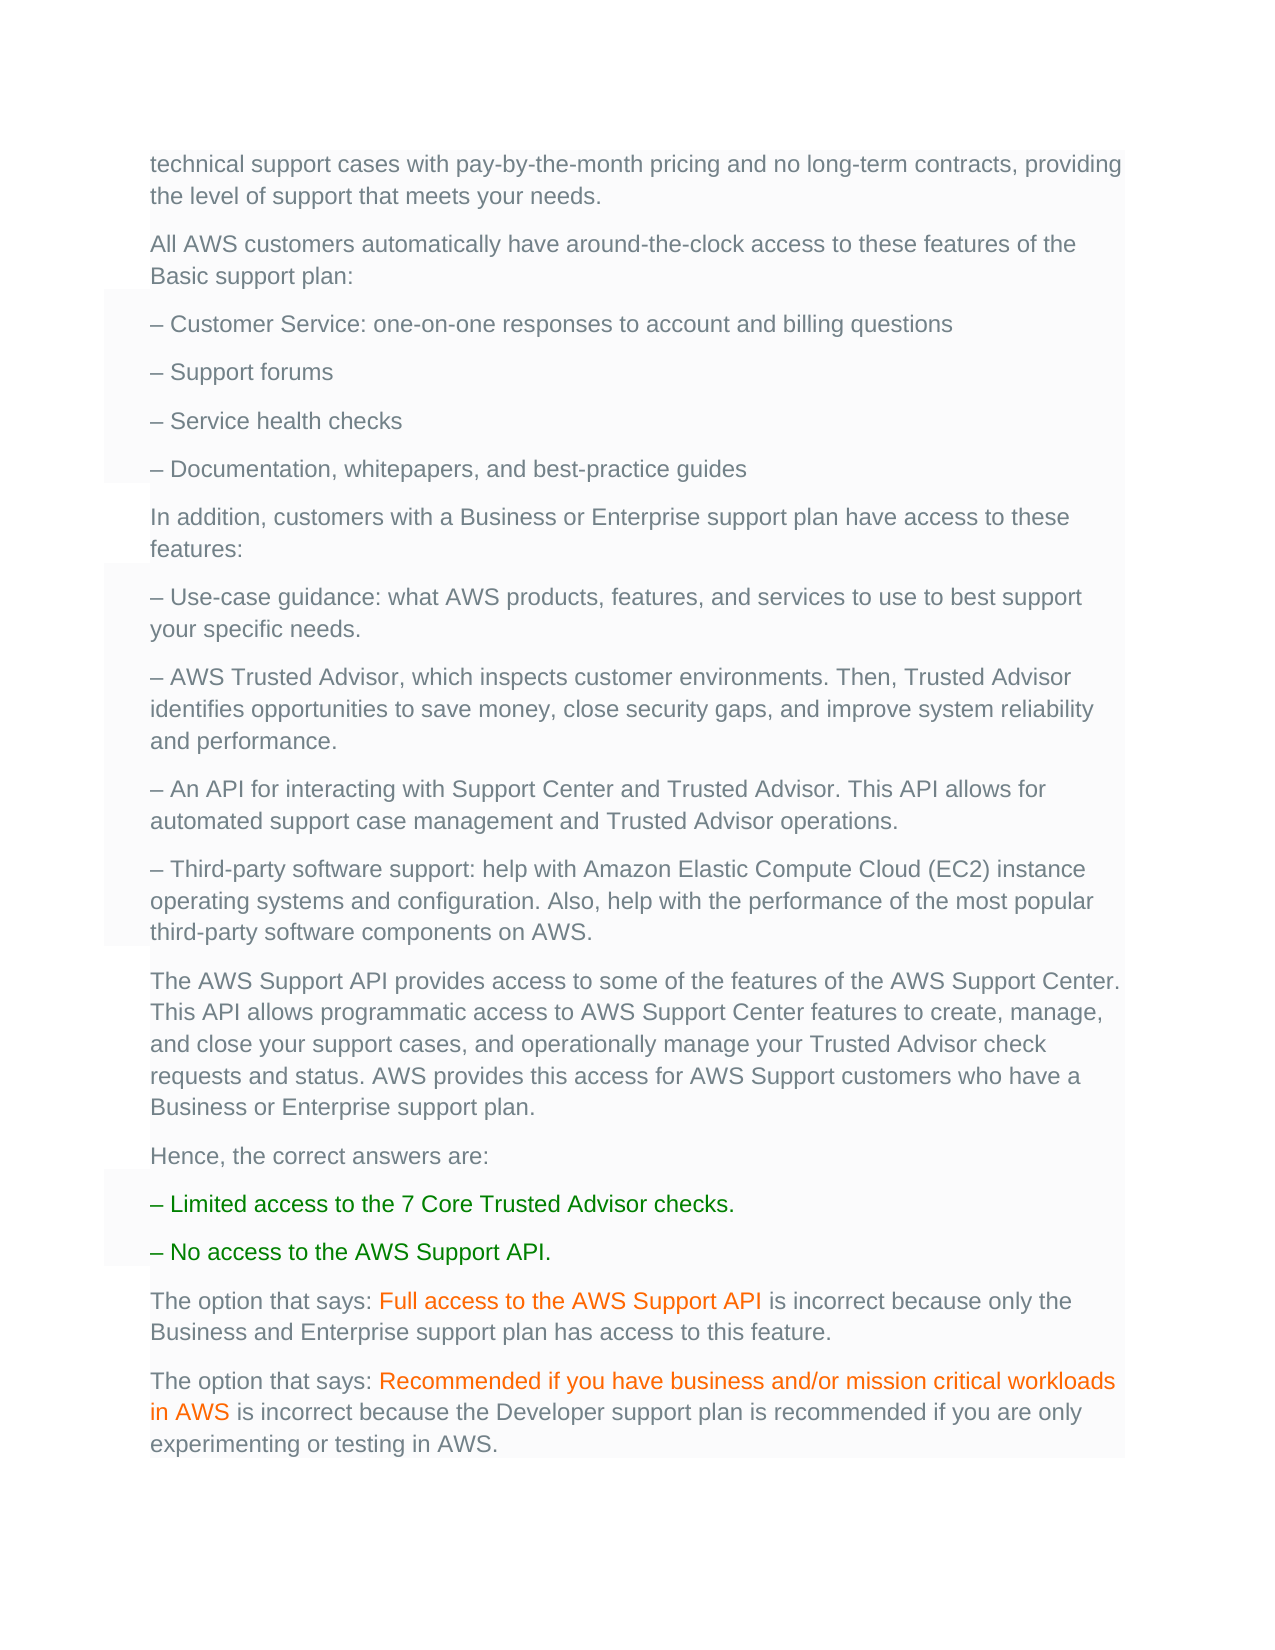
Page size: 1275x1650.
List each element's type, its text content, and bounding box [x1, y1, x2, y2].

text – Limited access to the 7 Core Trusted Advisor checks. [104, 1190, 1125, 1218]
text The option that says: Recommended if you have business and/or mission critical workloads in AWS is incorrect because the Developer support plan is recommended if you are only experimenting or testing in AWS. [150, 1367, 1125, 1458]
text – Service health checks [104, 407, 1125, 434]
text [150, 150, 1125, 209]
text – No access to the AWS Support API. [104, 1238, 1125, 1266]
text In addition, customers with a Business or Enterprise support plan have access to these features: [150, 503, 1125, 563]
text – Third-party software support: help with Amazon Elastic Compute Cloud (EC2) instance operating systems and configuration. Also, help with the performance of the most popular third-party software components on AWS. [104, 855, 1125, 946]
text The AWS Support API provides access to some of the features of the AWS Support Center. This API allows programmatic access to AWS Support Center features to create, manage, and close your support cases, and operationally manage your Trusted Advisor check requests and status. AWS provides this access for AWS Support customers who have a Business or Enterprise support plan. [150, 967, 1125, 1121]
text Hence, the correct answers are: [150, 1142, 1125, 1169]
text – Customer Service: one-on-one responses to account and billing questions [104, 310, 1125, 338]
text The option that says: Full access to the AWS Support API is incorrect because only the Business and Enterprise support plan has access to this feature. [150, 1287, 1125, 1346]
text – An API for interacting with Support Center and Trusted Advisor. This API allows for automated support case management and Trusted Advisor operations. [104, 775, 1125, 834]
text – Documentation, whitepapers, and best-practice guides [104, 455, 1125, 483]
text – Support forums [104, 358, 1125, 386]
text – AWS Trusted Advisor, which inspects customer environments. Then, Trusted Advisor identifies opportunities to save money, close security gaps, and improve system reliability and performance. [104, 663, 1125, 754]
text – Use-case guidance: what AWS products, features, and services to use to best support your specific needs. [104, 583, 1125, 643]
text All AWS customers automatically have around-the-clock access to these features of the Basic support plan: [150, 230, 1125, 289]
